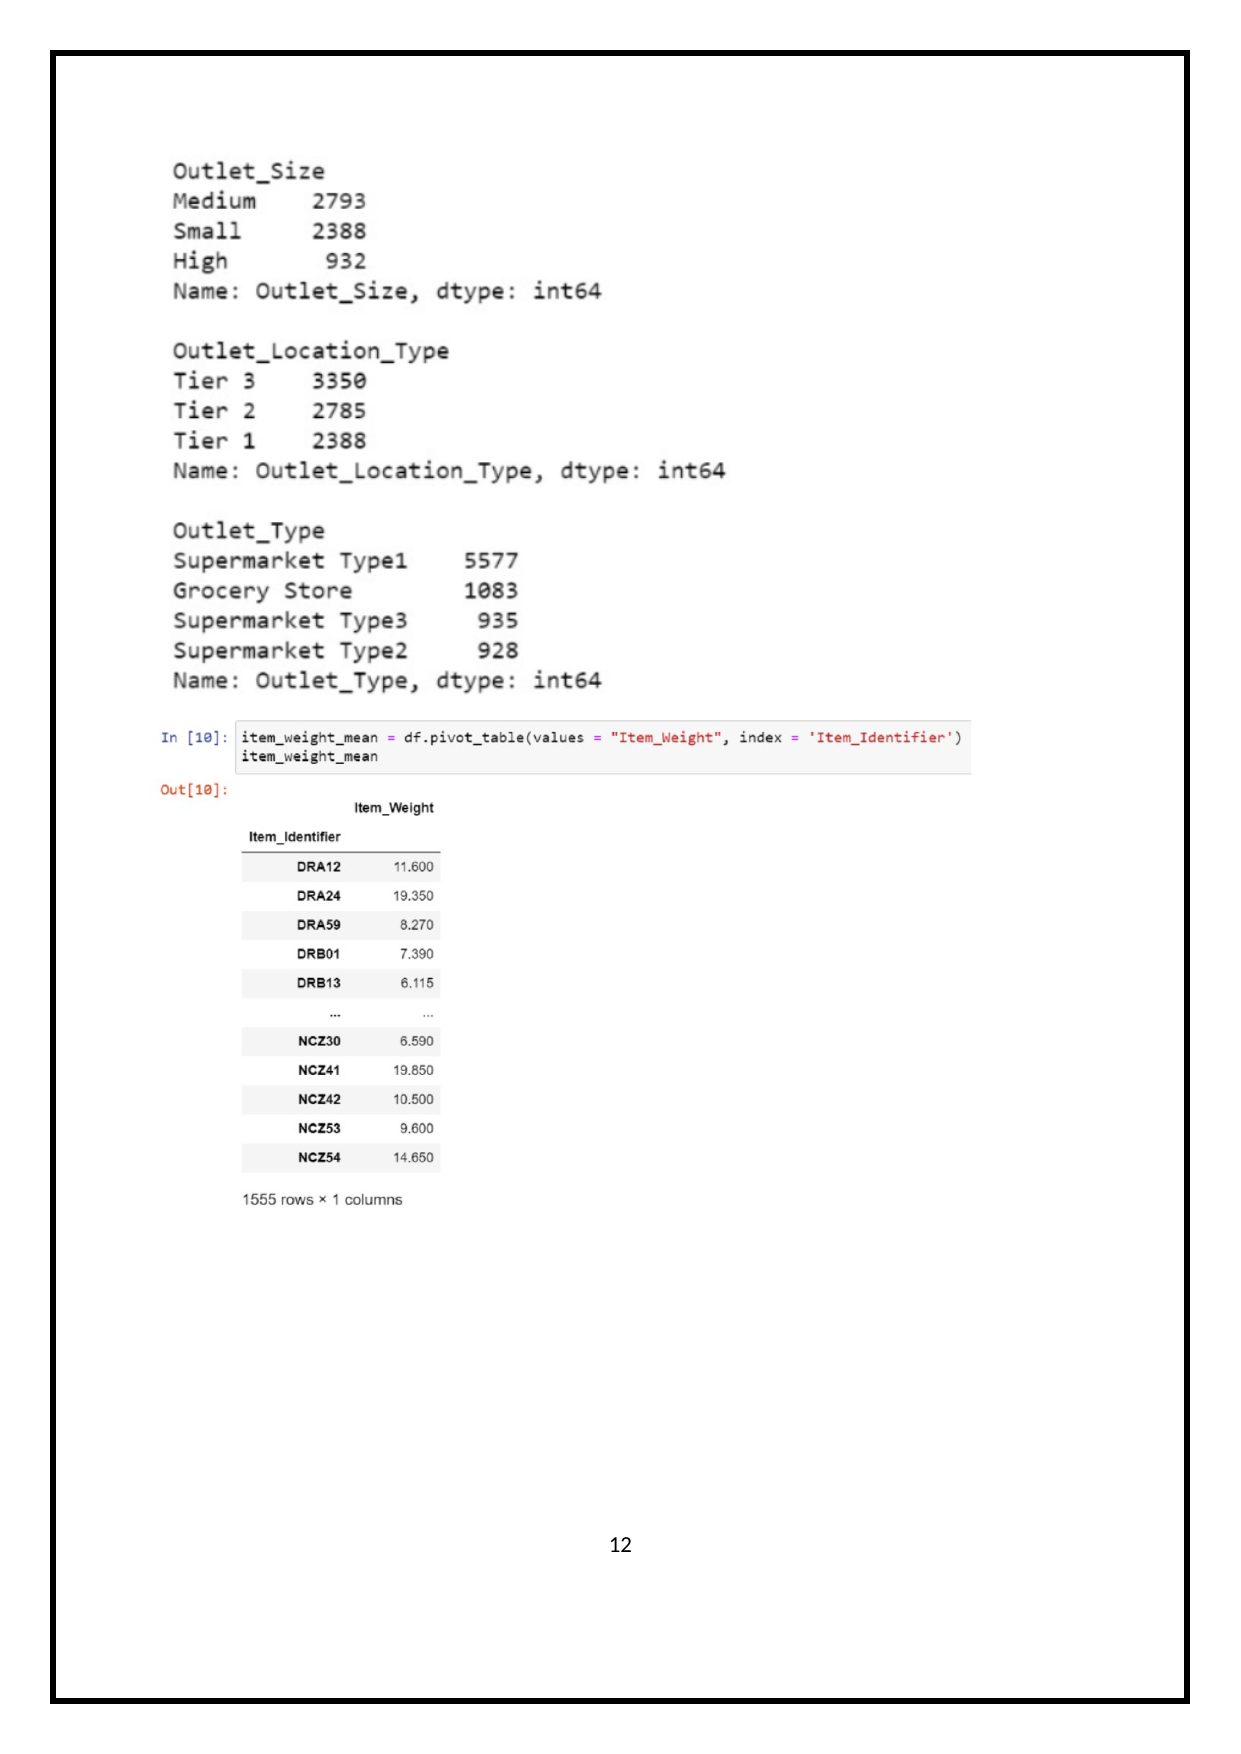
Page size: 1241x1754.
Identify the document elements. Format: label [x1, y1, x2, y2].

picture [150, 150, 741, 707]
picture [150, 720, 972, 1214]
